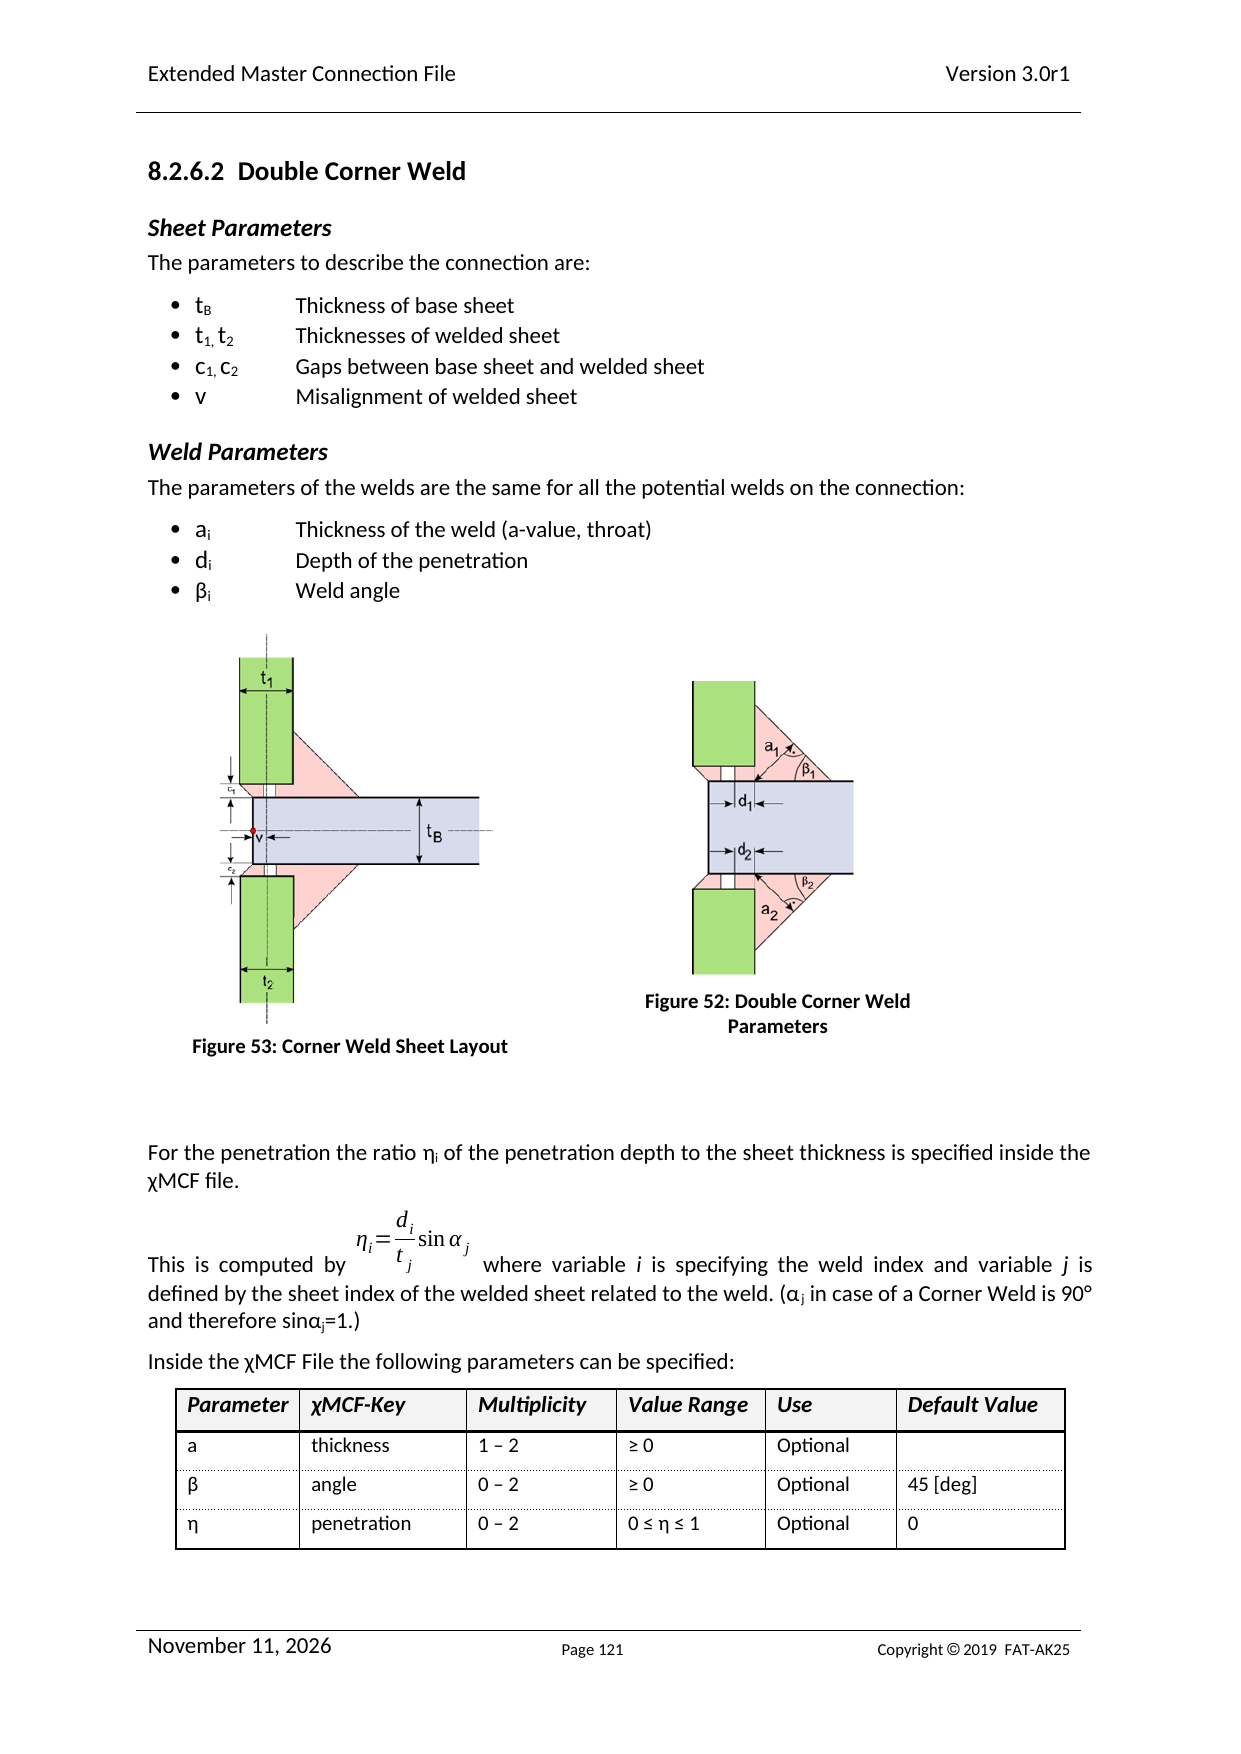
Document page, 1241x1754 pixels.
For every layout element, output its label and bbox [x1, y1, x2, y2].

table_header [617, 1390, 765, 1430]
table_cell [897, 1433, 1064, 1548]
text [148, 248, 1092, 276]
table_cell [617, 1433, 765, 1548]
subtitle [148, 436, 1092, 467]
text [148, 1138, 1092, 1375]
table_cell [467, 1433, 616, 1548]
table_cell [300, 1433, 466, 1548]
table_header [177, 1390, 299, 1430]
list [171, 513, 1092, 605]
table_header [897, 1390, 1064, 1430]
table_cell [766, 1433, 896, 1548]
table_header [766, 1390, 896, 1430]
picture [220, 634, 499, 1024]
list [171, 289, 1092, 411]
picture [692, 681, 854, 975]
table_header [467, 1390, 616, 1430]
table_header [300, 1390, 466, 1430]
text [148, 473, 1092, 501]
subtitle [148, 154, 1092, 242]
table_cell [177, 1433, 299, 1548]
